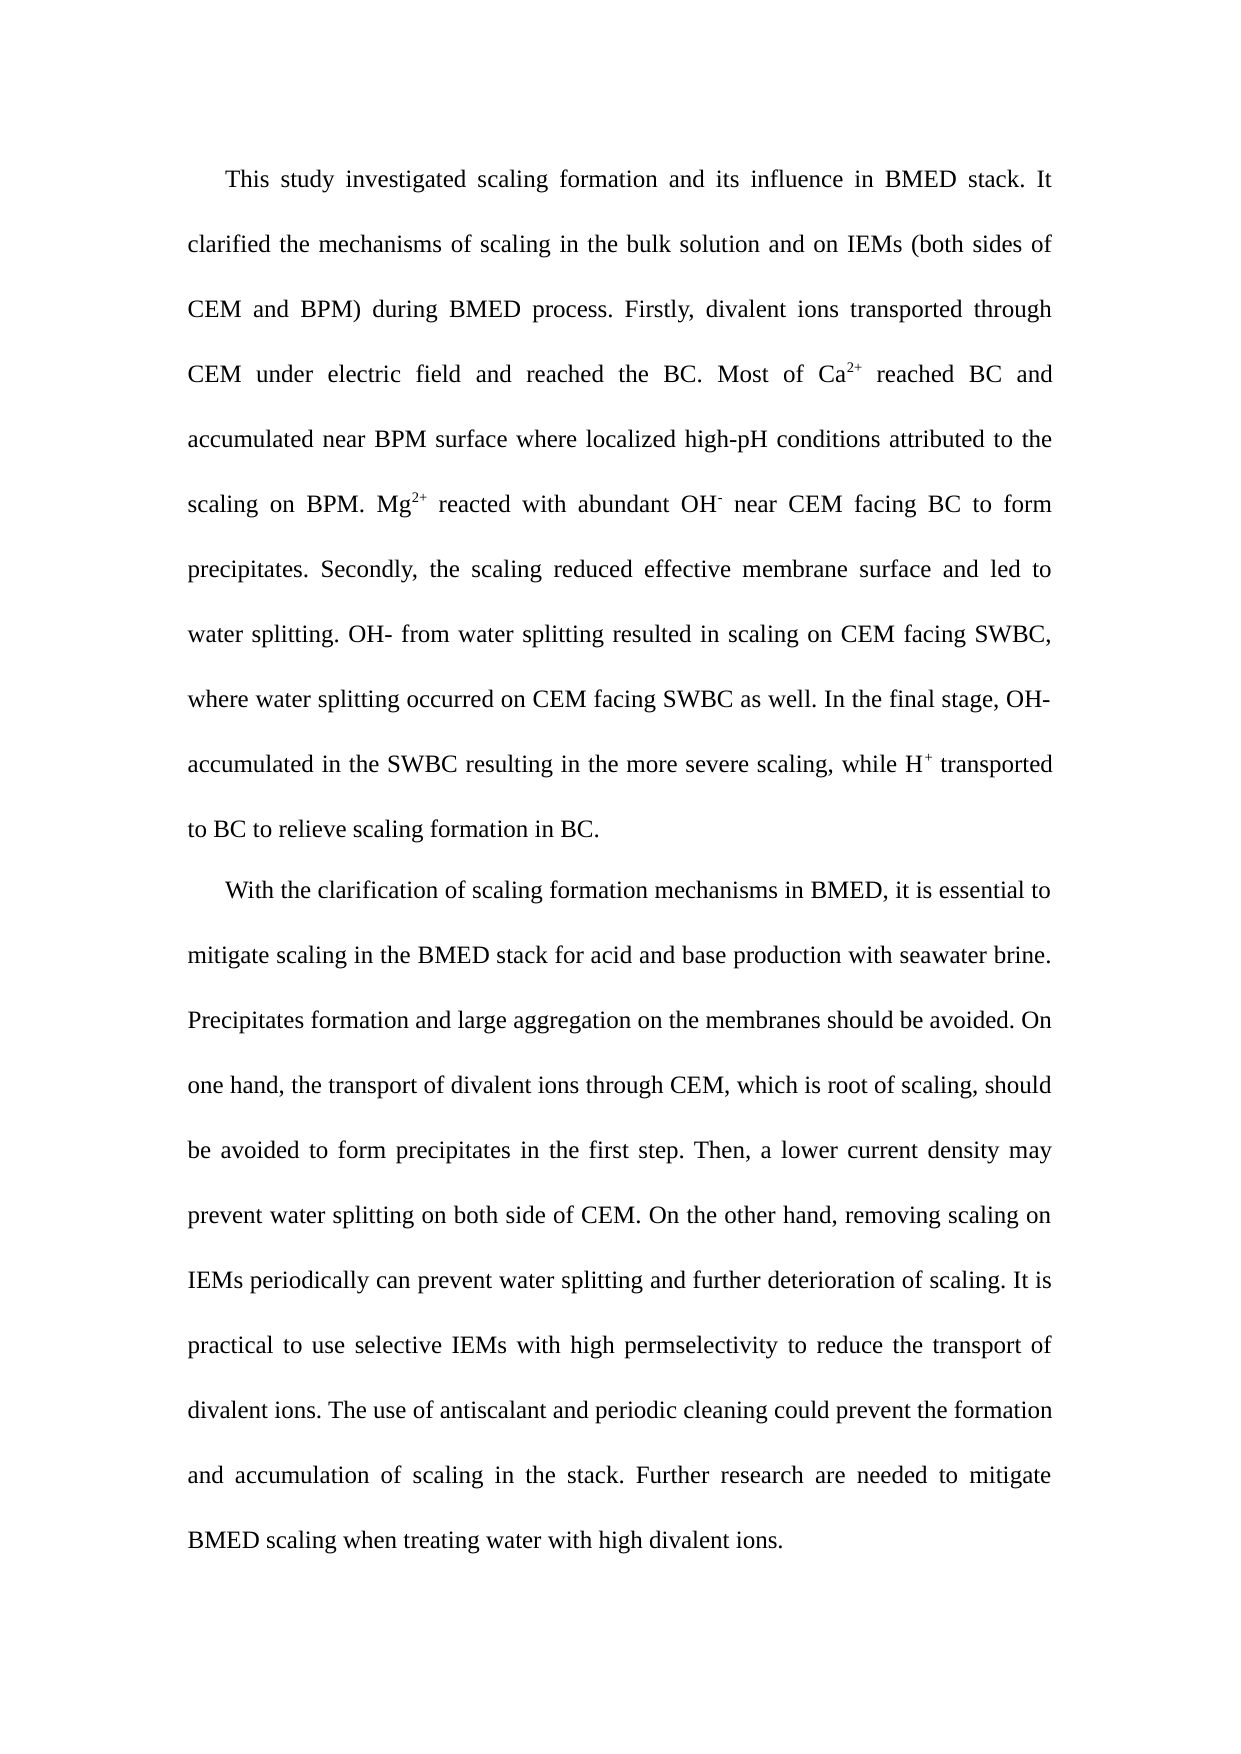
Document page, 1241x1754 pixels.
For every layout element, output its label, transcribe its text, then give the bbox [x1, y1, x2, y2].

text With the clarification of scaling formation mechanisms in BMED, it is essential to mitigate scaling in the BMED stack for acid and base production with seawater brine. Precipitates formation and large aggregation on the membranes should be avoided. On one hand, the transport of divalent ions through CEM, which is root of scaling, should be avoided to form precipitates in the first step. Then, a lower current density may prevent water splitting on both side of CEM. On the other hand, removing scaling on IEMs periodically can prevent water splitting and further deterioration of scaling. It is practical to use selective IEMs with high permselectivity to reduce the transport of divalent ions. The use of antiscalant and periodic cleaning could prevent the formation and accumulation of scaling in the stack. Further research are needed to mitigate BMED scaling when treating water with high divalent ions. [187, 873, 1053, 1556]
text This study investigated scaling formation and its influence in BMED stack. It clarified the mechanisms of scaling in the bulk solution and on IEMs (both sides of CEM and BPM) during BMED process. Firstly, divalent ions transported through CEM under electric field and reached the BC. Most of Ca2+ reached BC and accumulated near BPM surface where localized high-pH conditions attributed to the scaling on BPM. Mg2+ reacted with abundant OH- near CEM facing BC to form precipitates. Secondly, the scaling reduced effective membrane surface and led to water splitting. OH- from water splitting resulted in scaling on CEM facing SWBC, where water splitting occurred on CEM facing SWBC as well. In the final stage, OH- accumulated in the SWBC resulting in the more severe scaling, while H+ transported to BC to relieve scaling formation in BC. [187, 162, 1053, 844]
